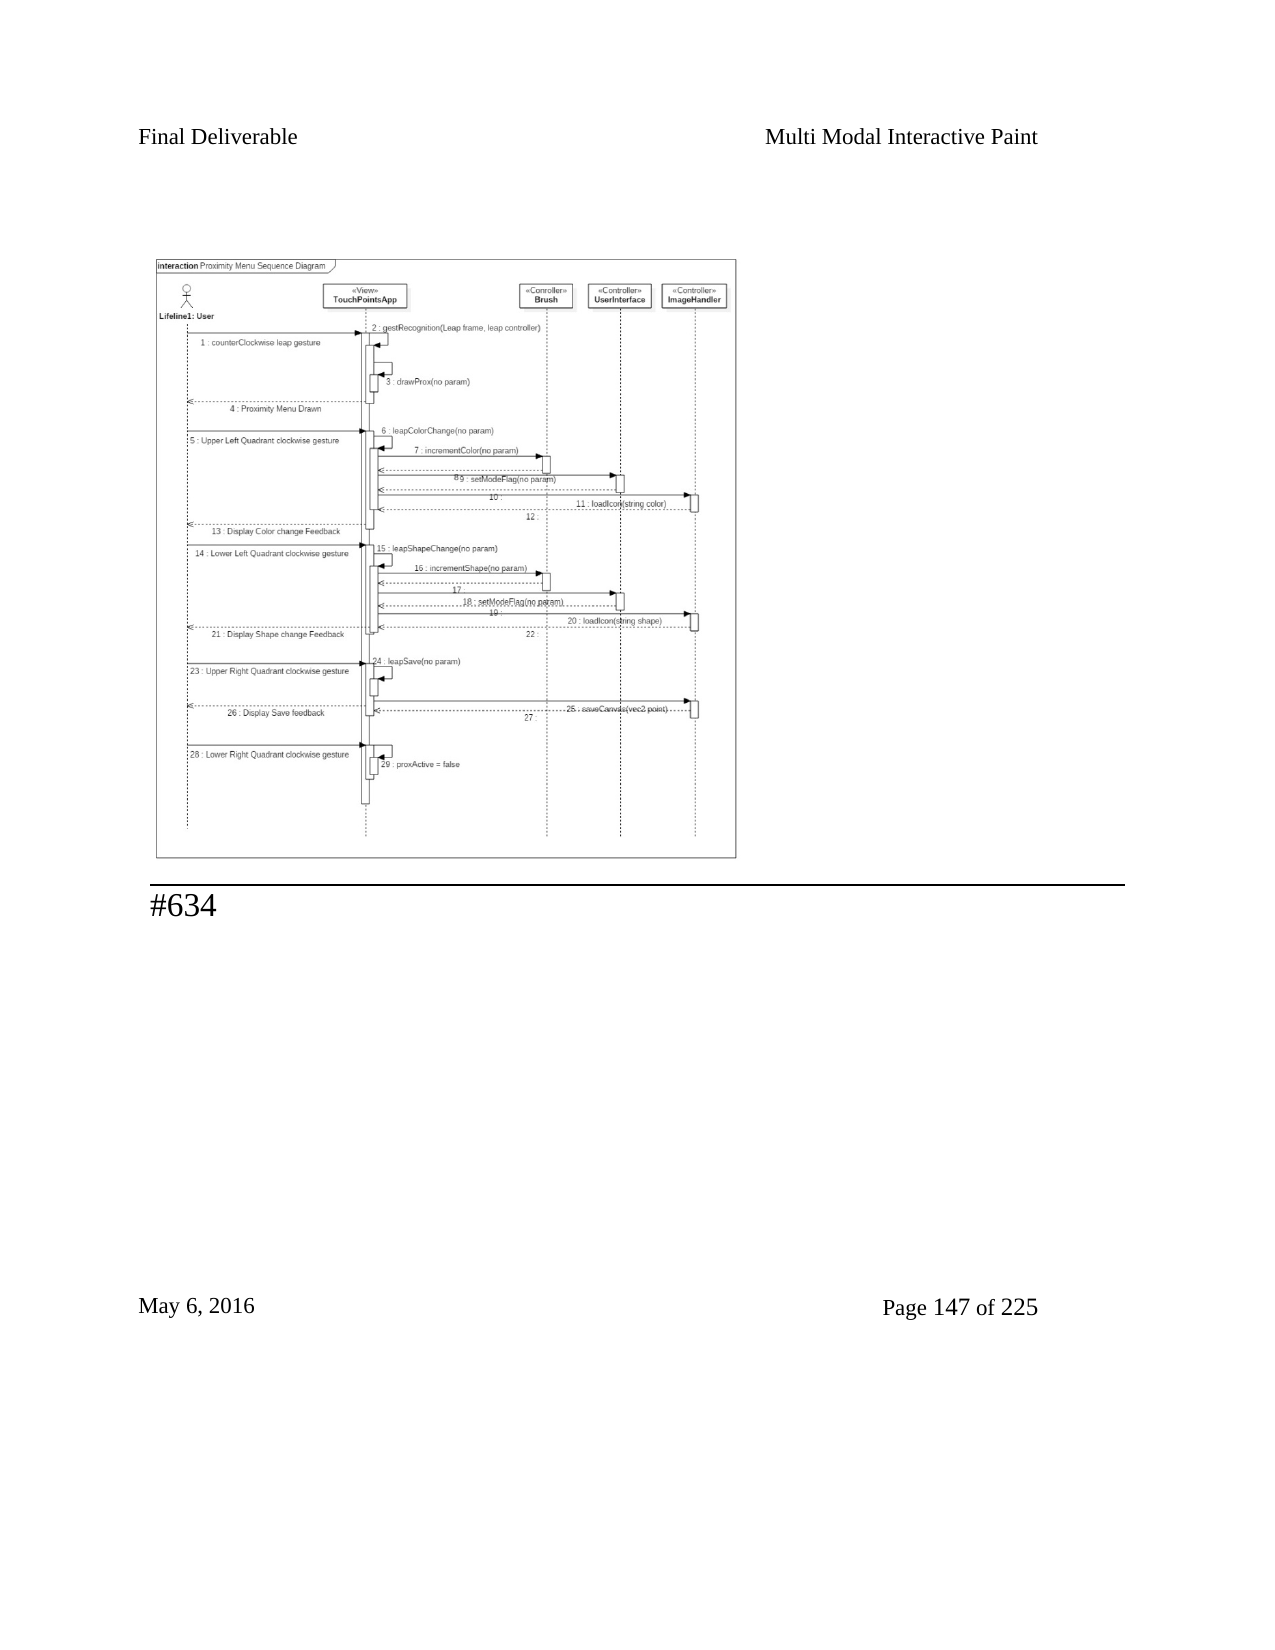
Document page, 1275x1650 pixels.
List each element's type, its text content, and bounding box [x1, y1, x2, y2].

picture [150, 253, 760, 882]
text #634 [150, 886, 1125, 924]
